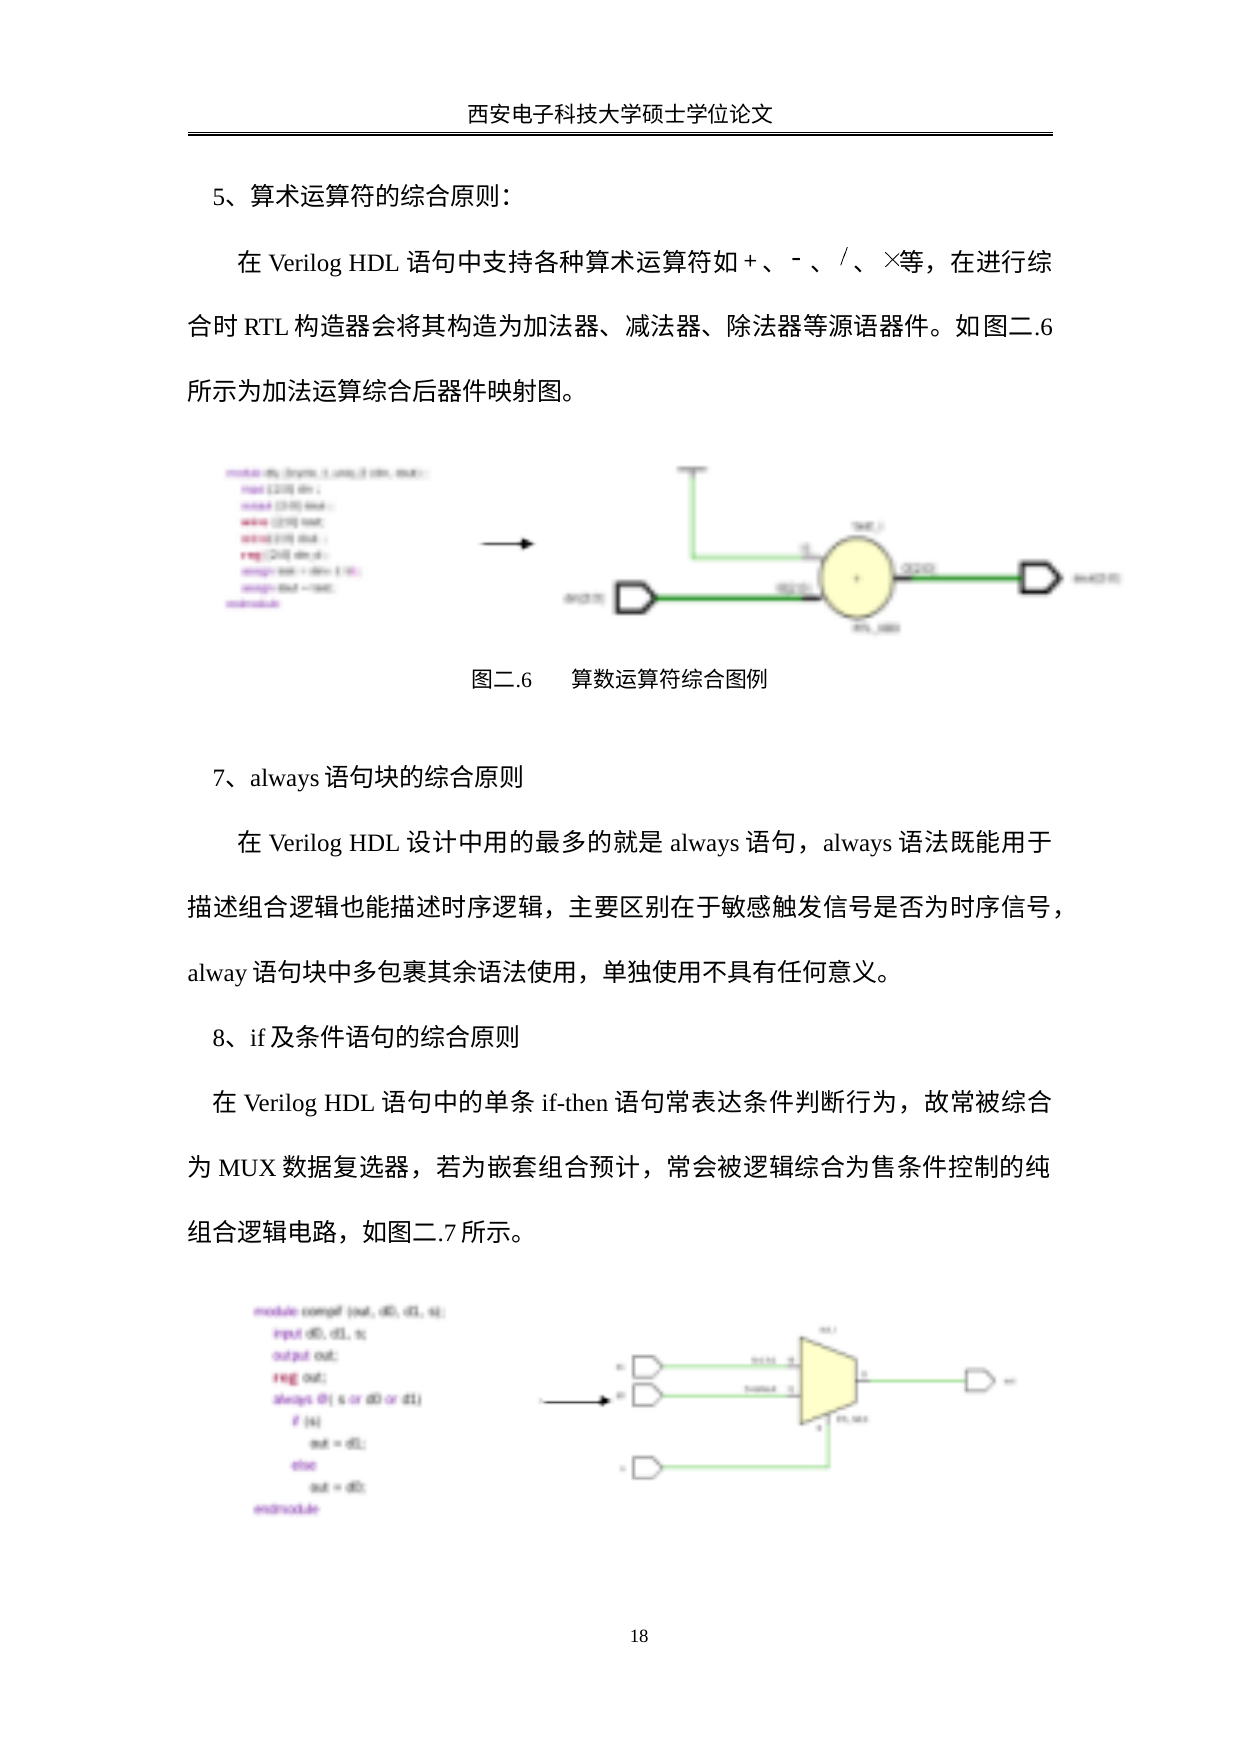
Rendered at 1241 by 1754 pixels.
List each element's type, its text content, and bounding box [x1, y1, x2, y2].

text 算数运算符综合图例 [187, 662, 1053, 694]
text 在Verilog HDL设计中用的最多的就是always语句，always语法既能用于描述组合逻辑也能描述时序逻辑，主要区别在于敏感触发信号是否为时序信号，alway语句块中多包裹其余语法使用，单独使用不具有任何意义。 [187, 808, 1053, 1003]
text 在Verilog HDL语句中的单条if-then语句常表达条件判断行为，故常被综合为MUX数据复选器，若为嵌套组合预计，常会被逻辑综合为售条件控制的纯组合逻辑电路，如图2.12所示。 [187, 1068, 1053, 1263]
text 在Verilog HDL语句中支持各种算术运算符如、、、等，在进行综合时RTL构造器会将其构造为加法器、减法器、除法器等源语器件。如图2.11所示为加法运算综合后器件映射图。 [187, 227, 1053, 422]
list always语句块的综合原则 [187, 743, 1053, 808]
text 5、算术运算符的综合原则： [187, 162, 1053, 227]
list if及条件语句的综合原则 [187, 1003, 1053, 1068]
